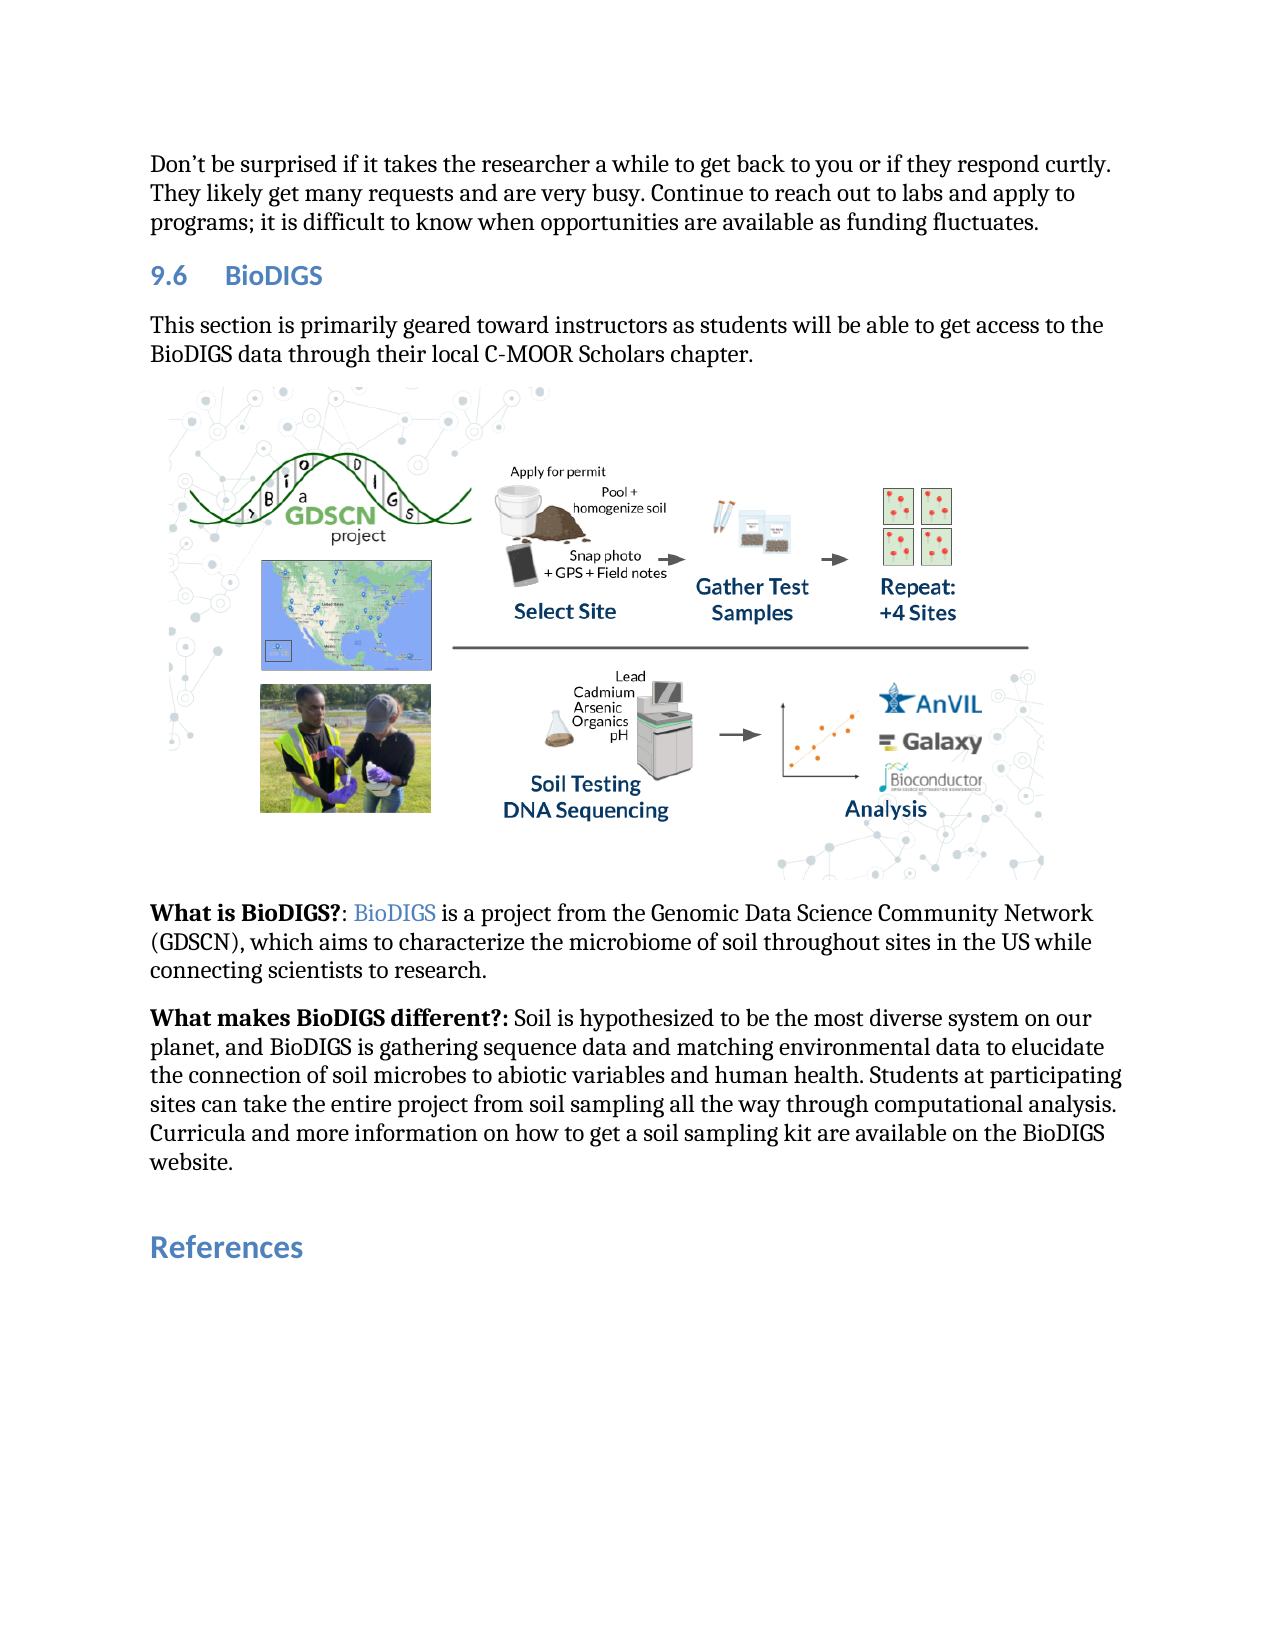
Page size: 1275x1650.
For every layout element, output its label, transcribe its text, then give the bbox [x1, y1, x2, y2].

text What makes BioDIGS different?: Soil is hypothesized to be the most diverse system on our planet, and BioDIGS is gathering sequence data and matching environmental data to elucidate the connection of soil microbes to abiotic variables and human health. Students at participating sites can take the entire project from soil sampling all the way through computational analysis. Curricula and more information on how to get a soil sampling kit are available on the BioDIGS website. [150, 1004, 1125, 1176]
subtitle 9.6 BioDIGS [150, 257, 1125, 293]
subtitle References [150, 1226, 1125, 1267]
text What is BioDIGS?: BioDIGS is a project from the Genomic Data Science Community Network (GDSCN), which aims to characterize the microbiome of soil throughout sites in the US while connecting scientists to research. [150, 899, 1125, 985]
picture [168, 387, 1044, 880]
text Don’t be surprised if it takes the researcher a while to get back to you or if they respond curtly. They likely get many requests and are very busy. Continue to reach out to labs and apply to programs; it is difficult to know when opportunities are available as funding fluctuates. [150, 150, 1125, 236]
text This section is primarily geared toward instructors as students will be able to get access to the BioDIGS data through their local C-MOOR Scholars chapter. [150, 311, 1125, 369]
